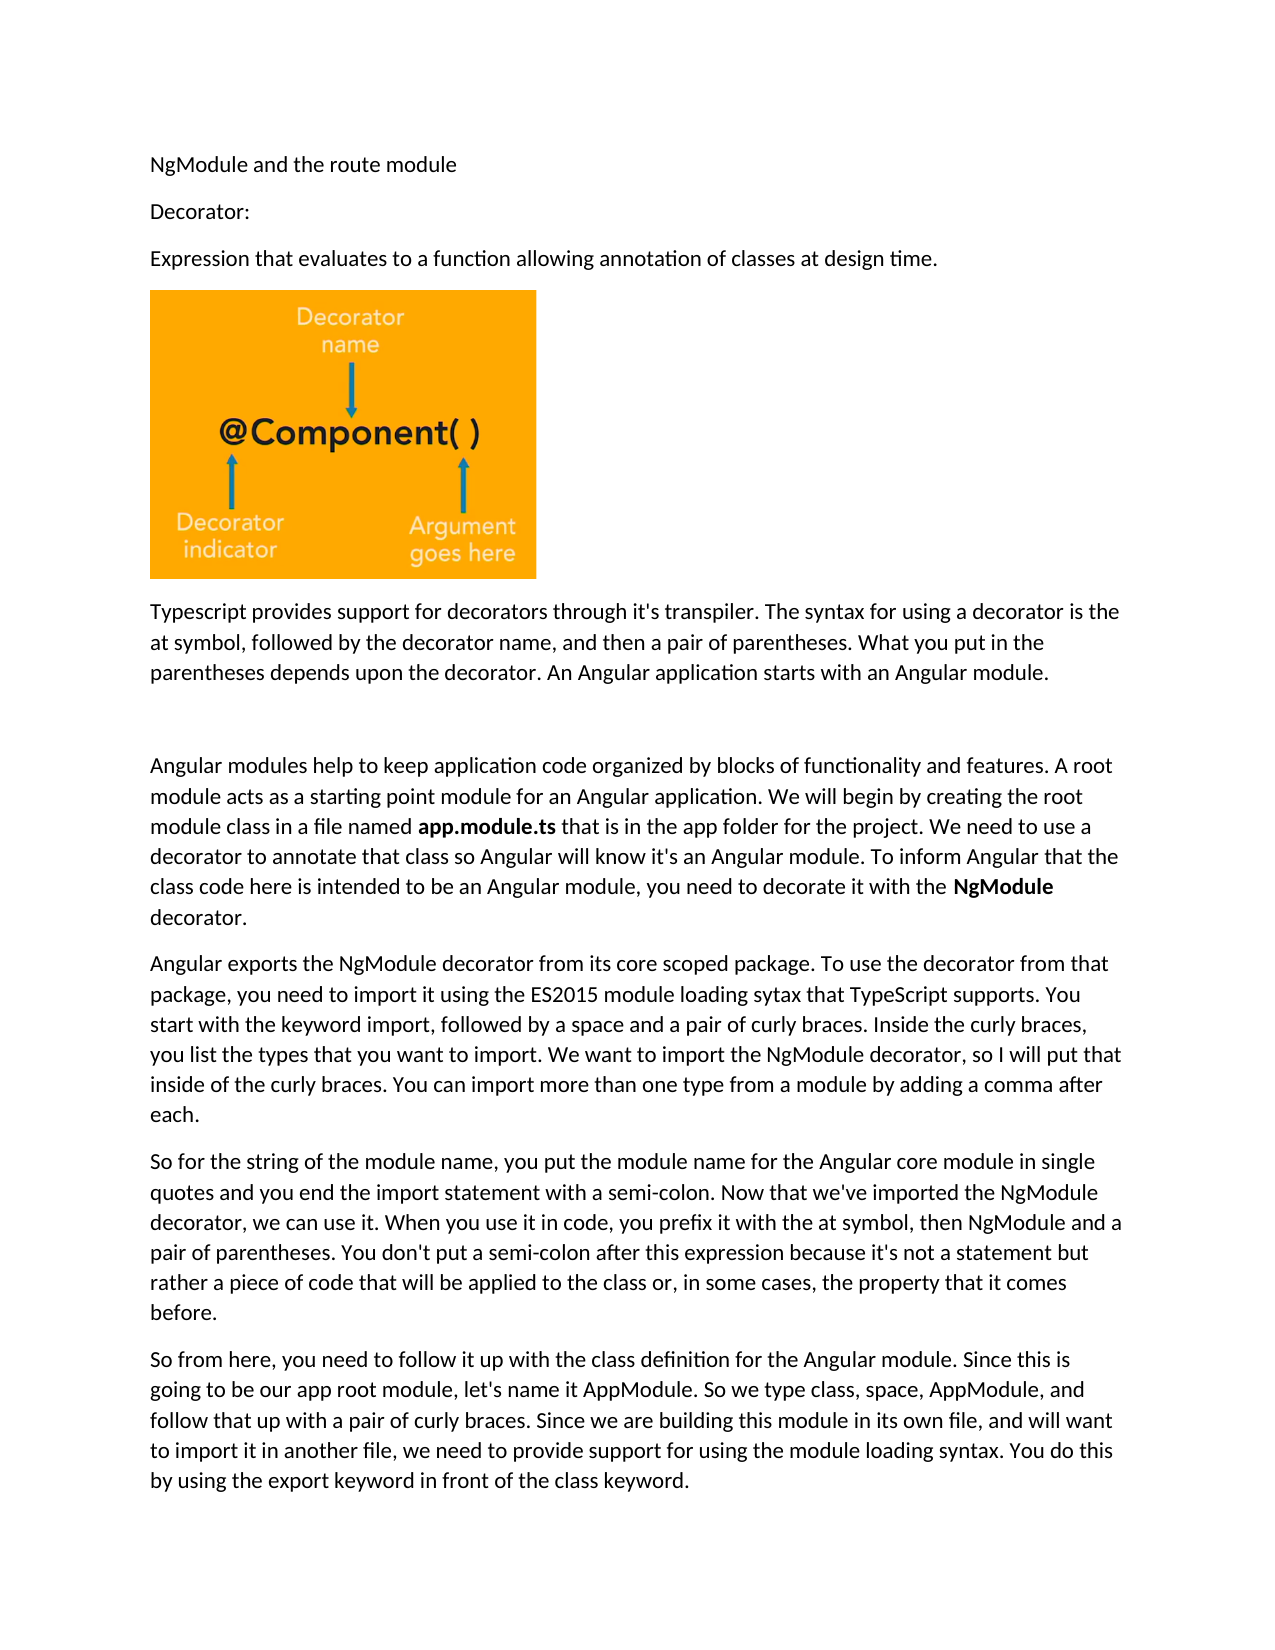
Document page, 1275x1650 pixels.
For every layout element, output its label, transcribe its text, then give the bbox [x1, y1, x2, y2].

text Decorator: [150, 197, 1125, 225]
text Angular exports the NgModule decorator from its core scoped package. To use the decorator from that package, you need to import it using the ES2015 module loading sytax that TypeScript supports. You start with the keyword import, followed by a space and a pair of curly braces. Inside the curly braces, you list the types that you want to import. We want to import the NgModule decorator, so I will put that inside of the curly braces. You can import more than one type from a module by adding a comma after each. [150, 949, 1125, 1128]
text NgModule and the route module [150, 150, 1125, 178]
text Angular modules help to keep application code organized by blocks of functionality and features. A root module acts as a starting point module for an Angular application. We will begin by creating the root module class in a file named app.module.ts that is in the app folder for the project. We need to use a decorator to annotate that class so Angular will know it's an Angular module. To inform Angular that the class code here is intended to be an Angular module, you need to decorate it with the NgModule decorator. [150, 752, 1125, 931]
text So from here, you need to follow it up with the class definition for the Angular module. Since this is going to be our app root module, let's name it AppModule. So we type class, space, AppModule, and follow that up with a pair of curly braces. Since we are building this module in its own file, and will want to import it in another file, we need to provide support for using the module loading syntax. You do this by using the export keyword in front of the class keyword. [150, 1345, 1125, 1494]
text Typescript provides support for decorators through it's transpiler. The syntax for using a decorator is the at symbol, followed by the decorator name, and then a pair of parentheses. What you put in the parentheses depends upon the decorator. An Angular application starts with an Angular module. [150, 597, 1125, 686]
picture [150, 290, 537, 579]
text So for the string of the module name, you put the module name for the Angular core module in single quotes and you end the import statement with a semi-colon. Now that we've imported the NgModule decorator, we can use it. When you use it in code, you prefix it with the at symbol, then NgModule and a pair of parentheses. You don't put a semi-colon after this expression because it's not a statement but rather a piece of code that will be applied to the class or, in some cases, the property that it comes before. [150, 1147, 1125, 1326]
text Expression that evaluates to a function allowing annotation of classes at design time. [150, 244, 1125, 272]
